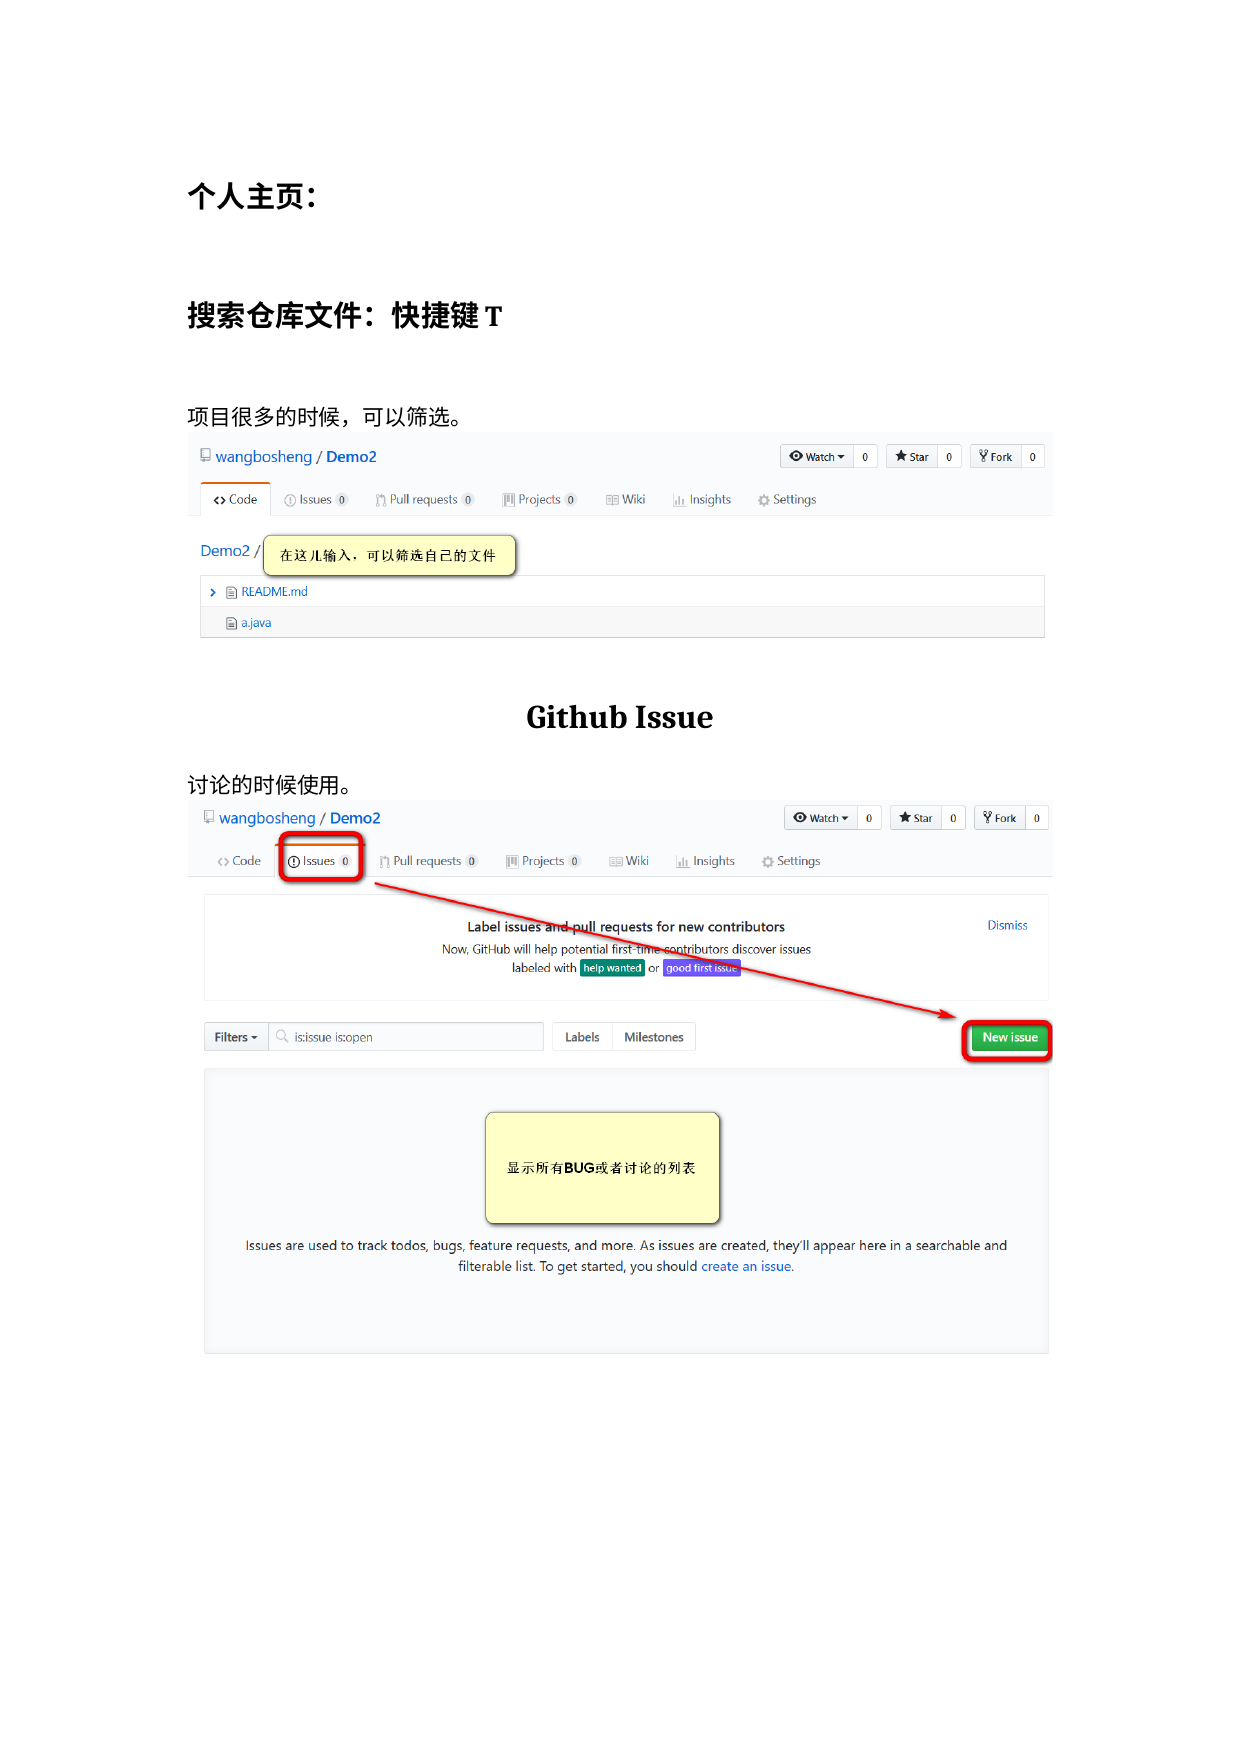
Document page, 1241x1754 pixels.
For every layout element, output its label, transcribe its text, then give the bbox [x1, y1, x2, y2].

subtitle 搜索仓库文件：快捷键T [187, 281, 1053, 346]
text 项目很多的时候，可以筛选。 [187, 400, 1053, 432]
picture [187, 432, 1053, 650]
subtitle 个人主页： [187, 162, 1053, 227]
subtitle Github Issue [187, 685, 1053, 750]
picture [187, 800, 1053, 1355]
text 讨论的时候使用。 [187, 767, 1053, 800]
